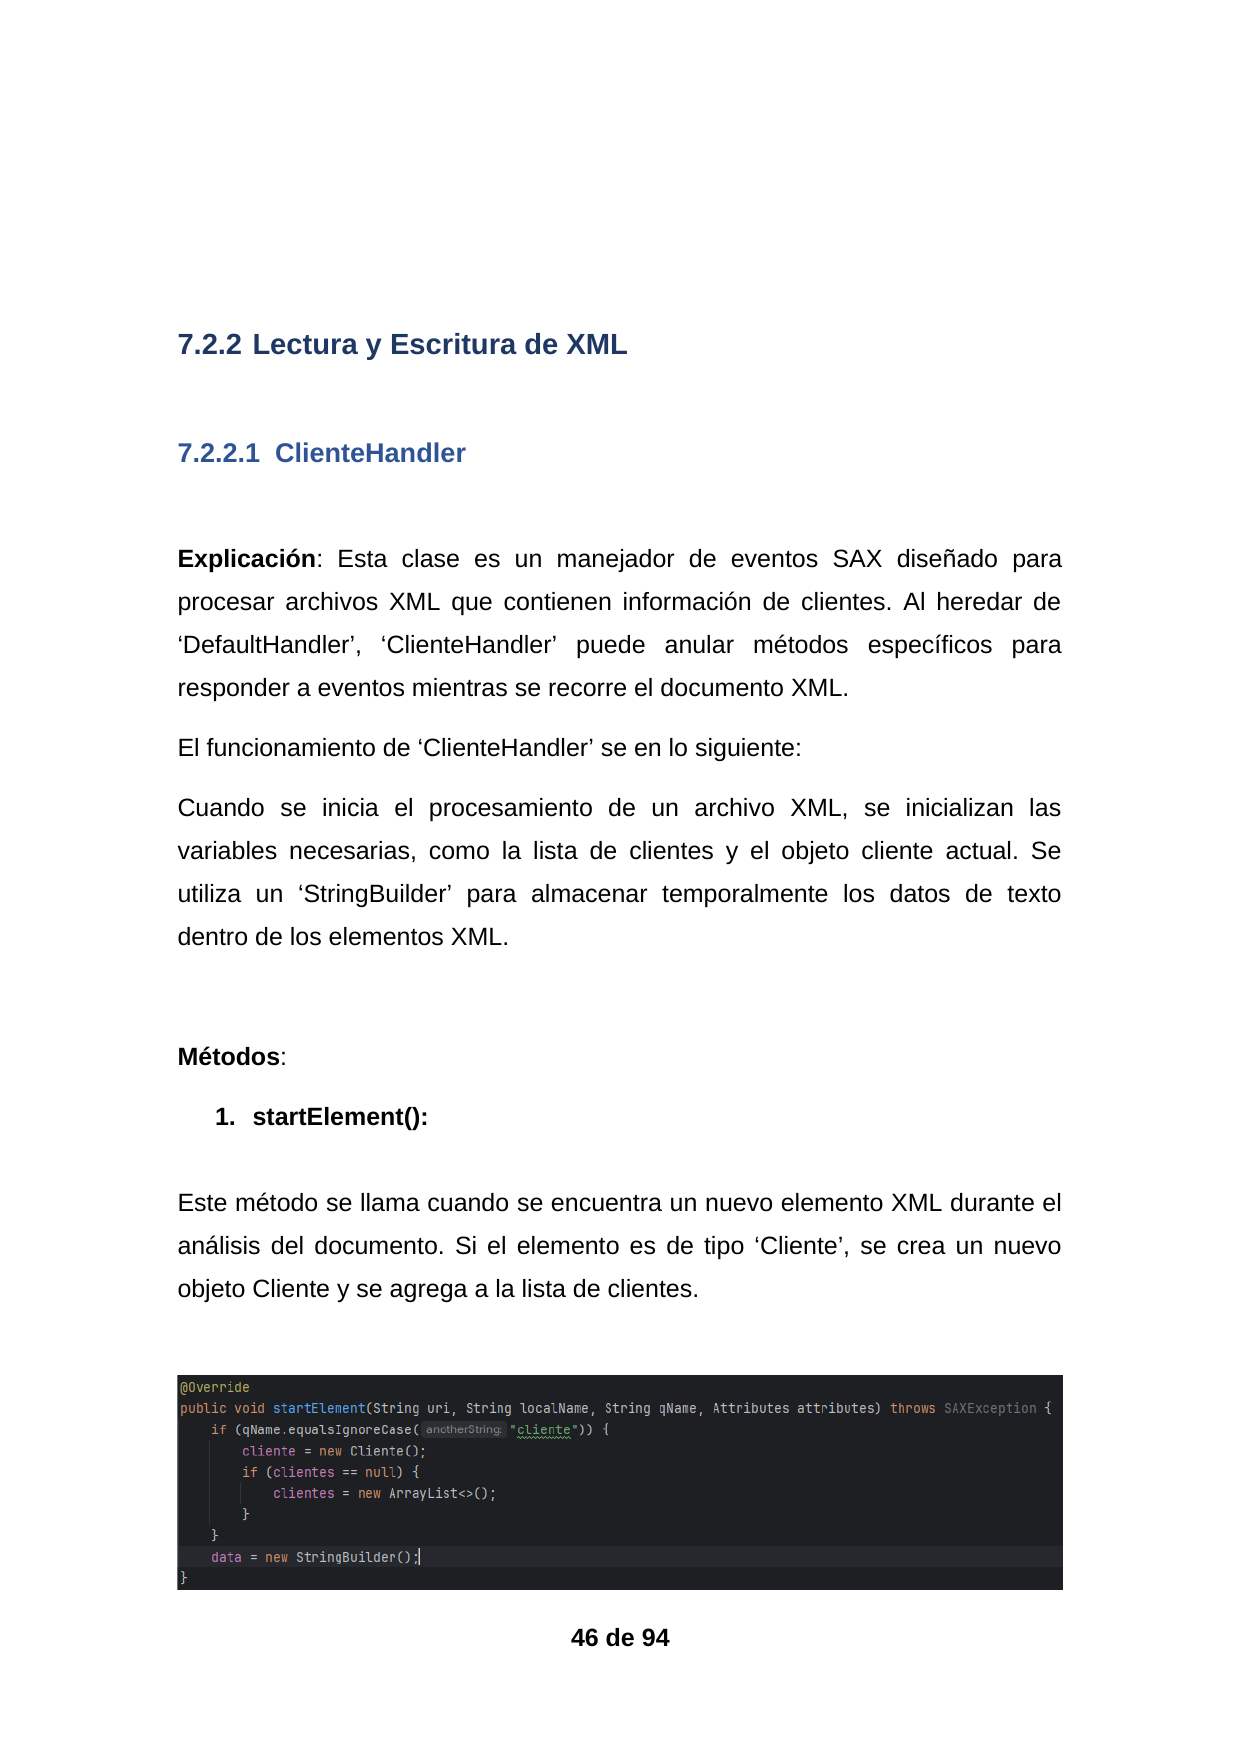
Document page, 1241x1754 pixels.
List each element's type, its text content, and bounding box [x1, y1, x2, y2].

subtitle Lectura y Escritura de XML [177, 327, 1063, 361]
subtitle ClienteHandler [177, 437, 1063, 468]
list startElement(): [215, 1101, 1063, 1130]
text Explicación: Esta clase es un manejador de eventos SAX diseñado para procesar archivos XML que contienen información de clientes. Al heredar de ‘DefaultHandler’, ‘ClienteHandler’ puede anular métodos específicos para responder a eventos mientras se recorre el documento XML. [177, 544, 1063, 702]
text El funcionamiento de ‘ClienteHandler’ se en lo siguiente: [177, 733, 1063, 762]
text Métodos: [177, 1042, 1063, 1070]
picture [177, 1375, 1063, 1590]
list Este método se llama cuando se encuentra un nuevo elemento XML durante el análisis del documento. Si el elemento es de tipo ‘Cliente’, se crea un nuevo objeto Cliente y se agrega a la lista de clientes. [177, 1188, 1063, 1303]
text Cuando se inicia el procesamiento de un archivo XML, se inicializan las variables necesarias, como la lista de clientes y el objeto cliente actual. Se utiliza un ‘StringBuilder’ para almacenar temporalmente los datos de texto dentro de los elementos XML. [177, 793, 1063, 951]
